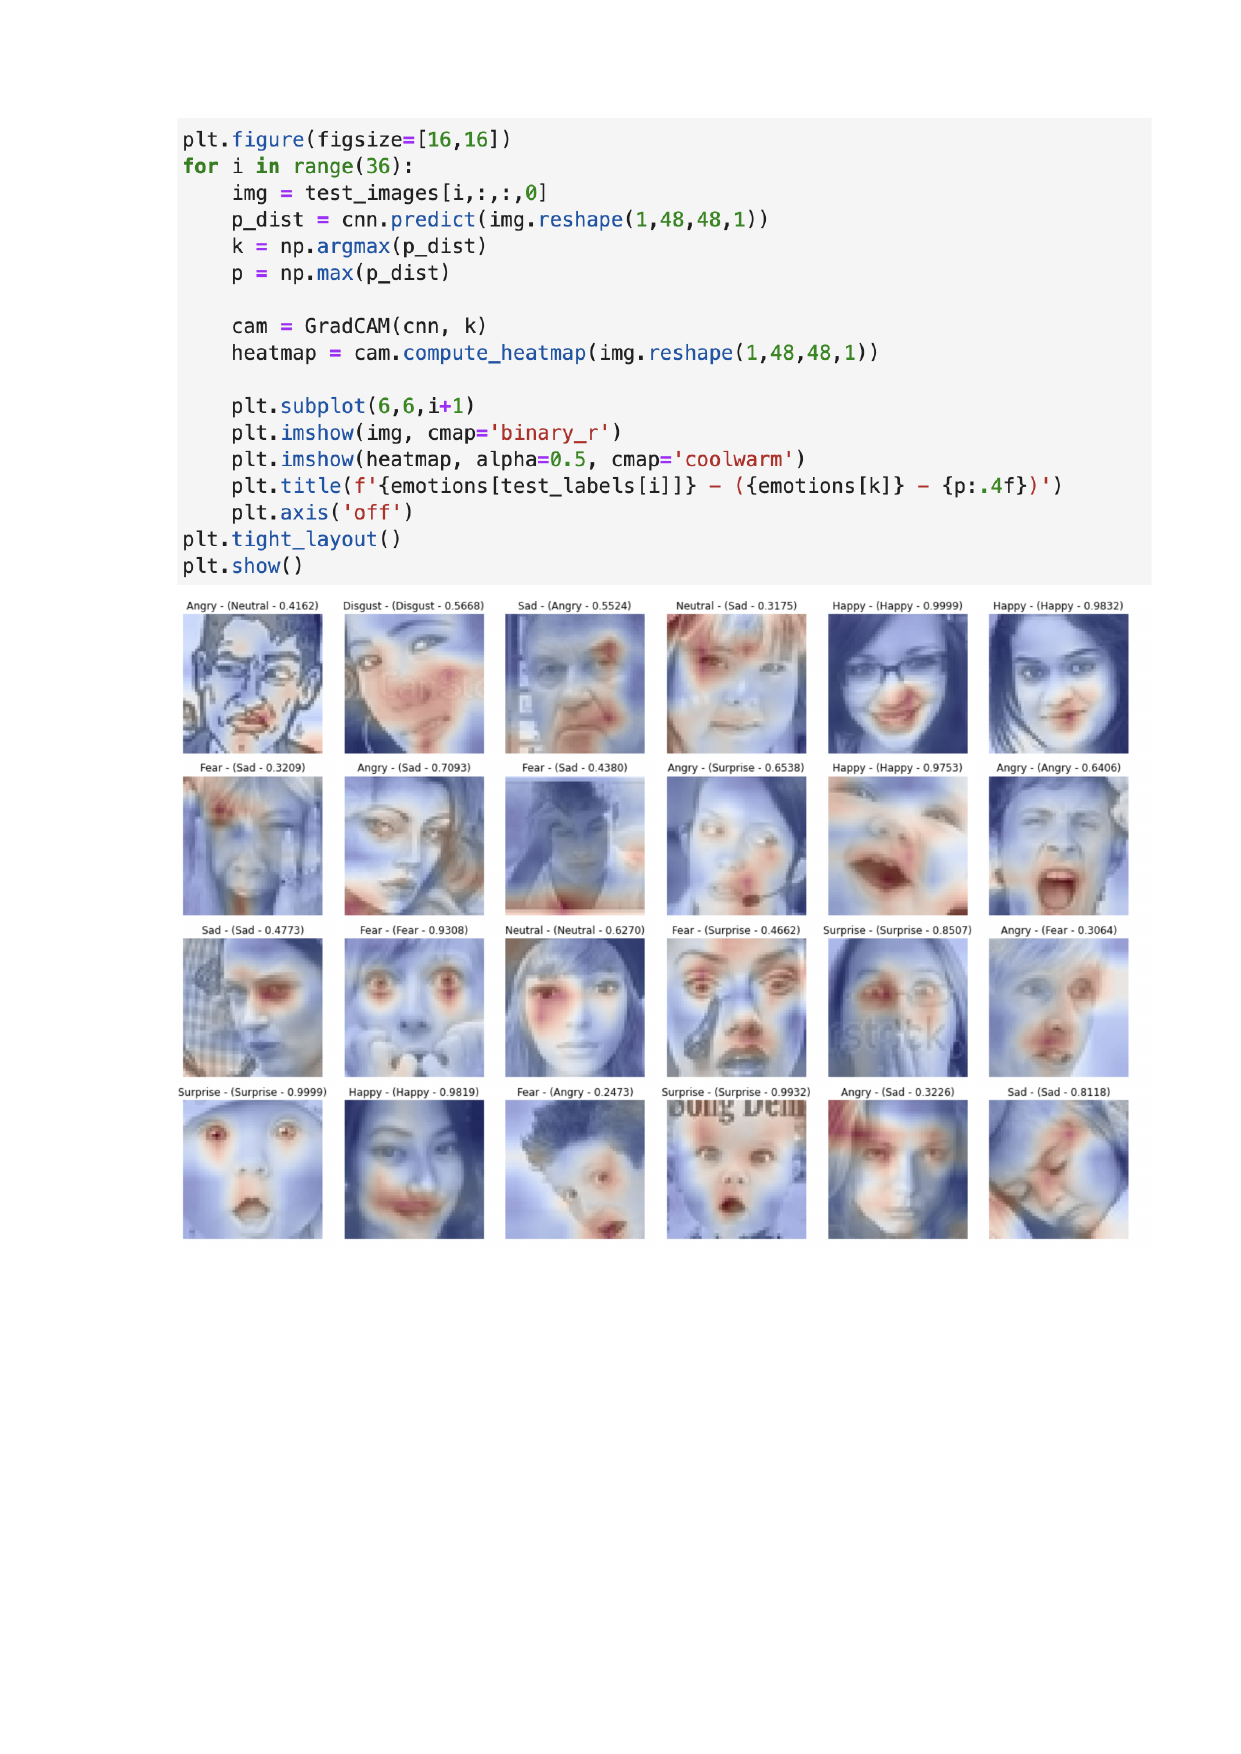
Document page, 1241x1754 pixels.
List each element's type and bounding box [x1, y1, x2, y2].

picture [177, 601, 1152, 1248]
picture [177, 118, 1152, 585]
